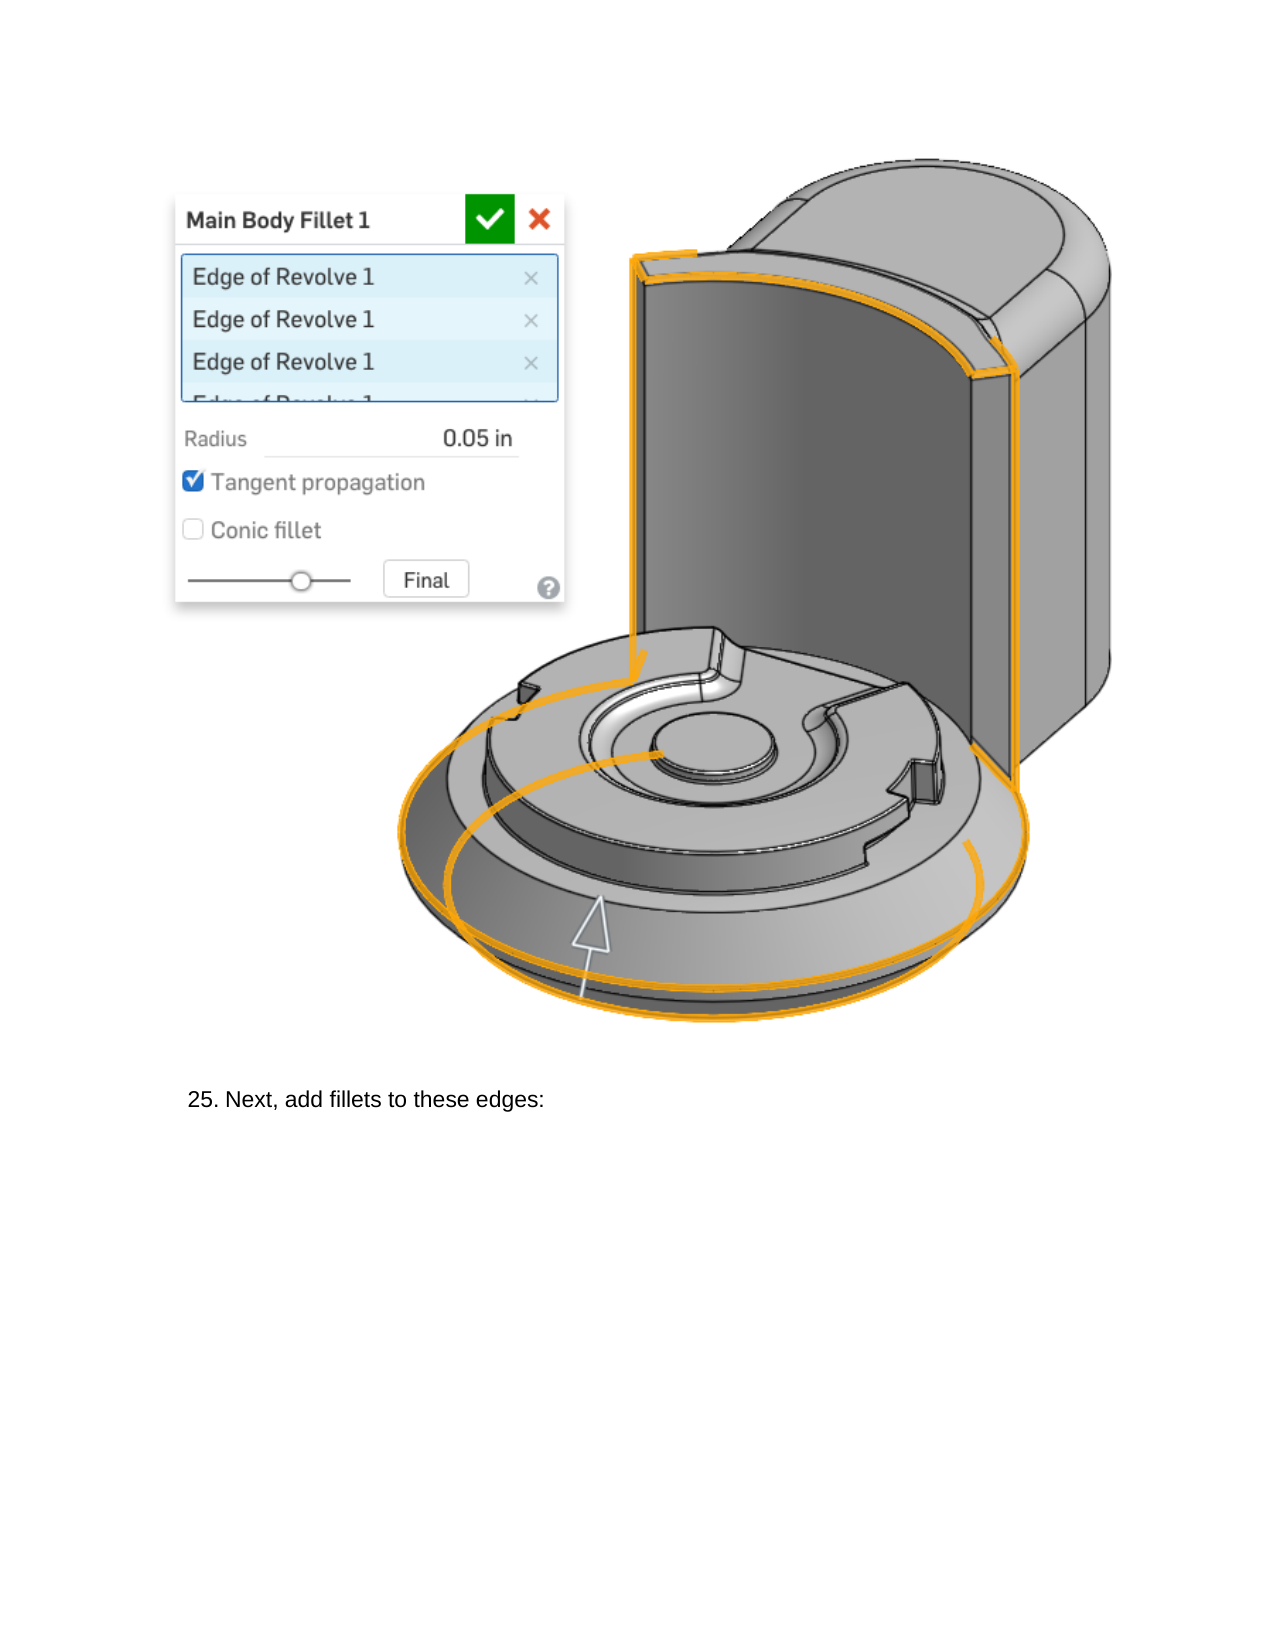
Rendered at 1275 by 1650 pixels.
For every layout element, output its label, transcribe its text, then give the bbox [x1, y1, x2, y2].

picture [150, 150, 1125, 1034]
list Next, add fillets to these edges: [187, 1086, 1125, 1113]
